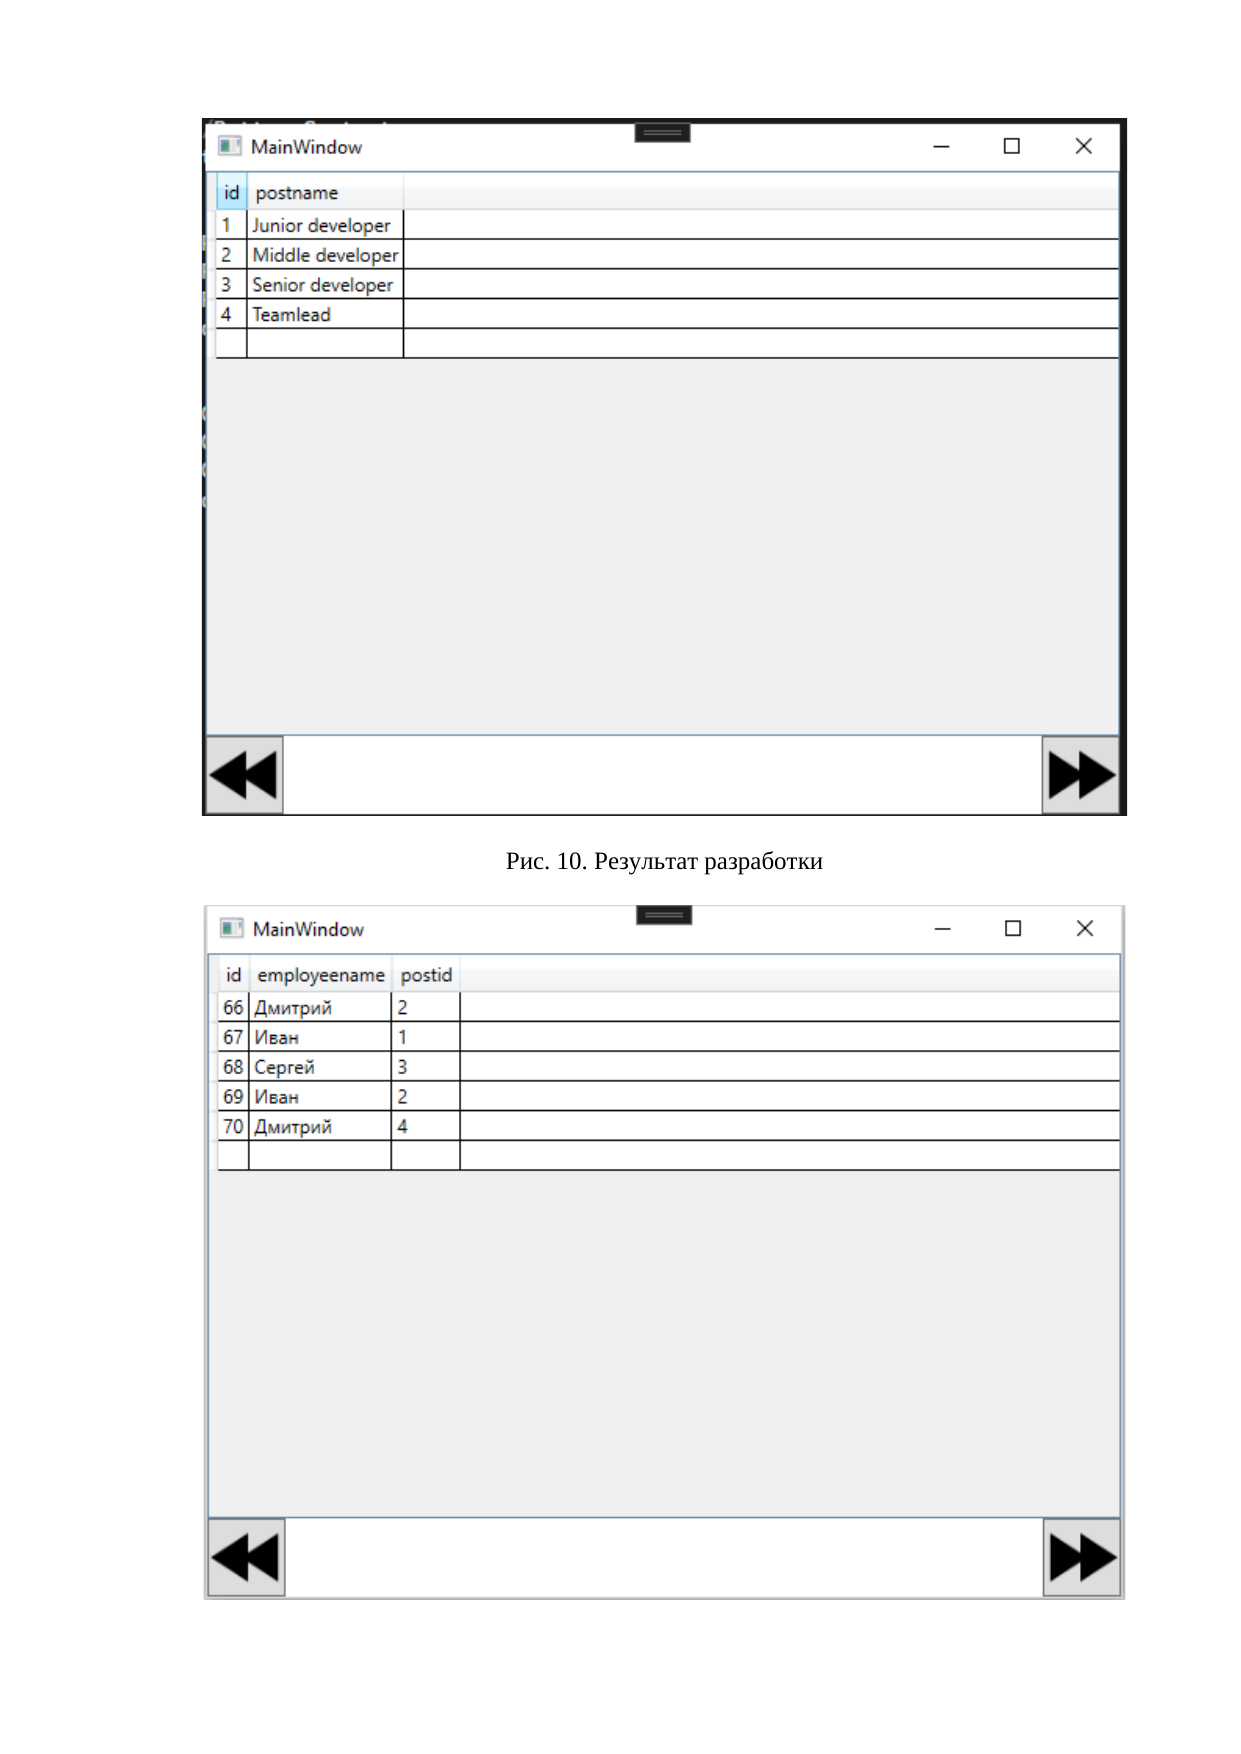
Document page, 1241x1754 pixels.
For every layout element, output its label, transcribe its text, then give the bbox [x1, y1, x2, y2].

picture [203, 905, 1126, 1600]
picture [201, 118, 1128, 816]
text Рис. 10. Результат разработки [177, 846, 1152, 874]
